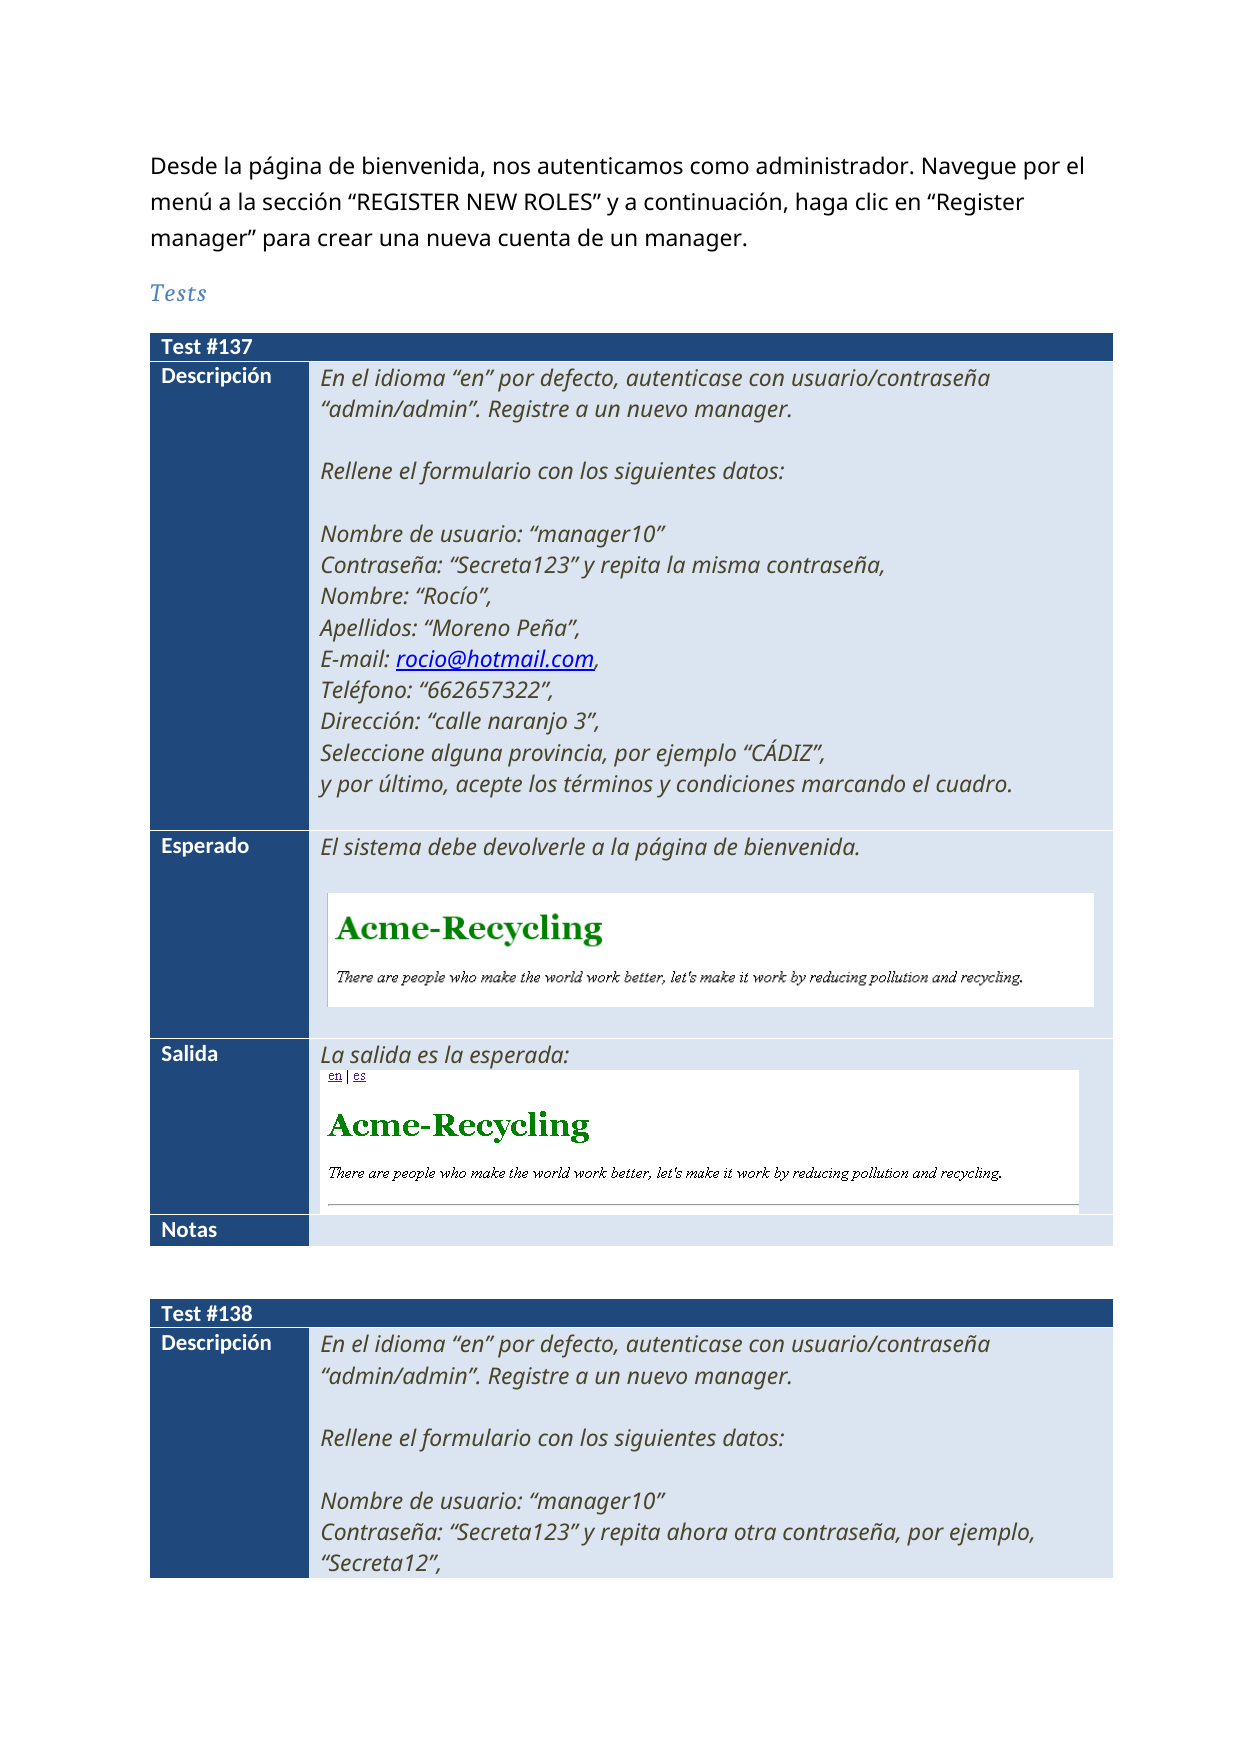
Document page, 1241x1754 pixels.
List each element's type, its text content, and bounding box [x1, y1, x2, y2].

table_cell La salida es la esperada: [309, 1039, 1113, 1214]
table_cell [309, 1328, 1113, 1578]
table_cell Descripción [150, 362, 309, 830]
table_cell [309, 1215, 1113, 1246]
table_header Test #137 [150, 333, 1113, 361]
subtitle Tests [150, 279, 1090, 307]
table_cell Esperado [150, 831, 309, 1038]
picture [320, 1070, 1080, 1214]
table_cell El sistema debe devolverle a la página de bienvenida. [309, 831, 1113, 1038]
table_header Test #138 [150, 1299, 1113, 1327]
table_cell En el idioma “en” por defecto, autenticase con usuario/contraseña “admin/admin”. Registre a un nuevo manager. Rellene el formulario con los siguientes datos: Nombre de usuario: “manager10” Contraseña: “Secreta123” y repita la misma contraseña, Nombre: “Rocío”, Apellidos: “Moreno Peña”, E-mail: rocio@hotmail.com, Teléfono: “662657322”, Dirección: “calle naranjo 3”, Seleccione alguna provincia, por ejemplo “CÁDIZ”, y por último, acepte los términos y condiciones marcando el cuadro. [309, 362, 1113, 830]
text Desde la página de bienvenida, nos autenticamos como administrador. Navegue por el menú a la sección “REGISTER NEW ROLES” y a continuación, haga clic en “Register manager” para crear una nueva cuenta de un manager. [150, 150, 1090, 253]
picture [327, 893, 1094, 1007]
table_cell Descripción [150, 1328, 309, 1578]
table_cell Salida [150, 1039, 309, 1214]
table_cell Notas [150, 1215, 309, 1246]
